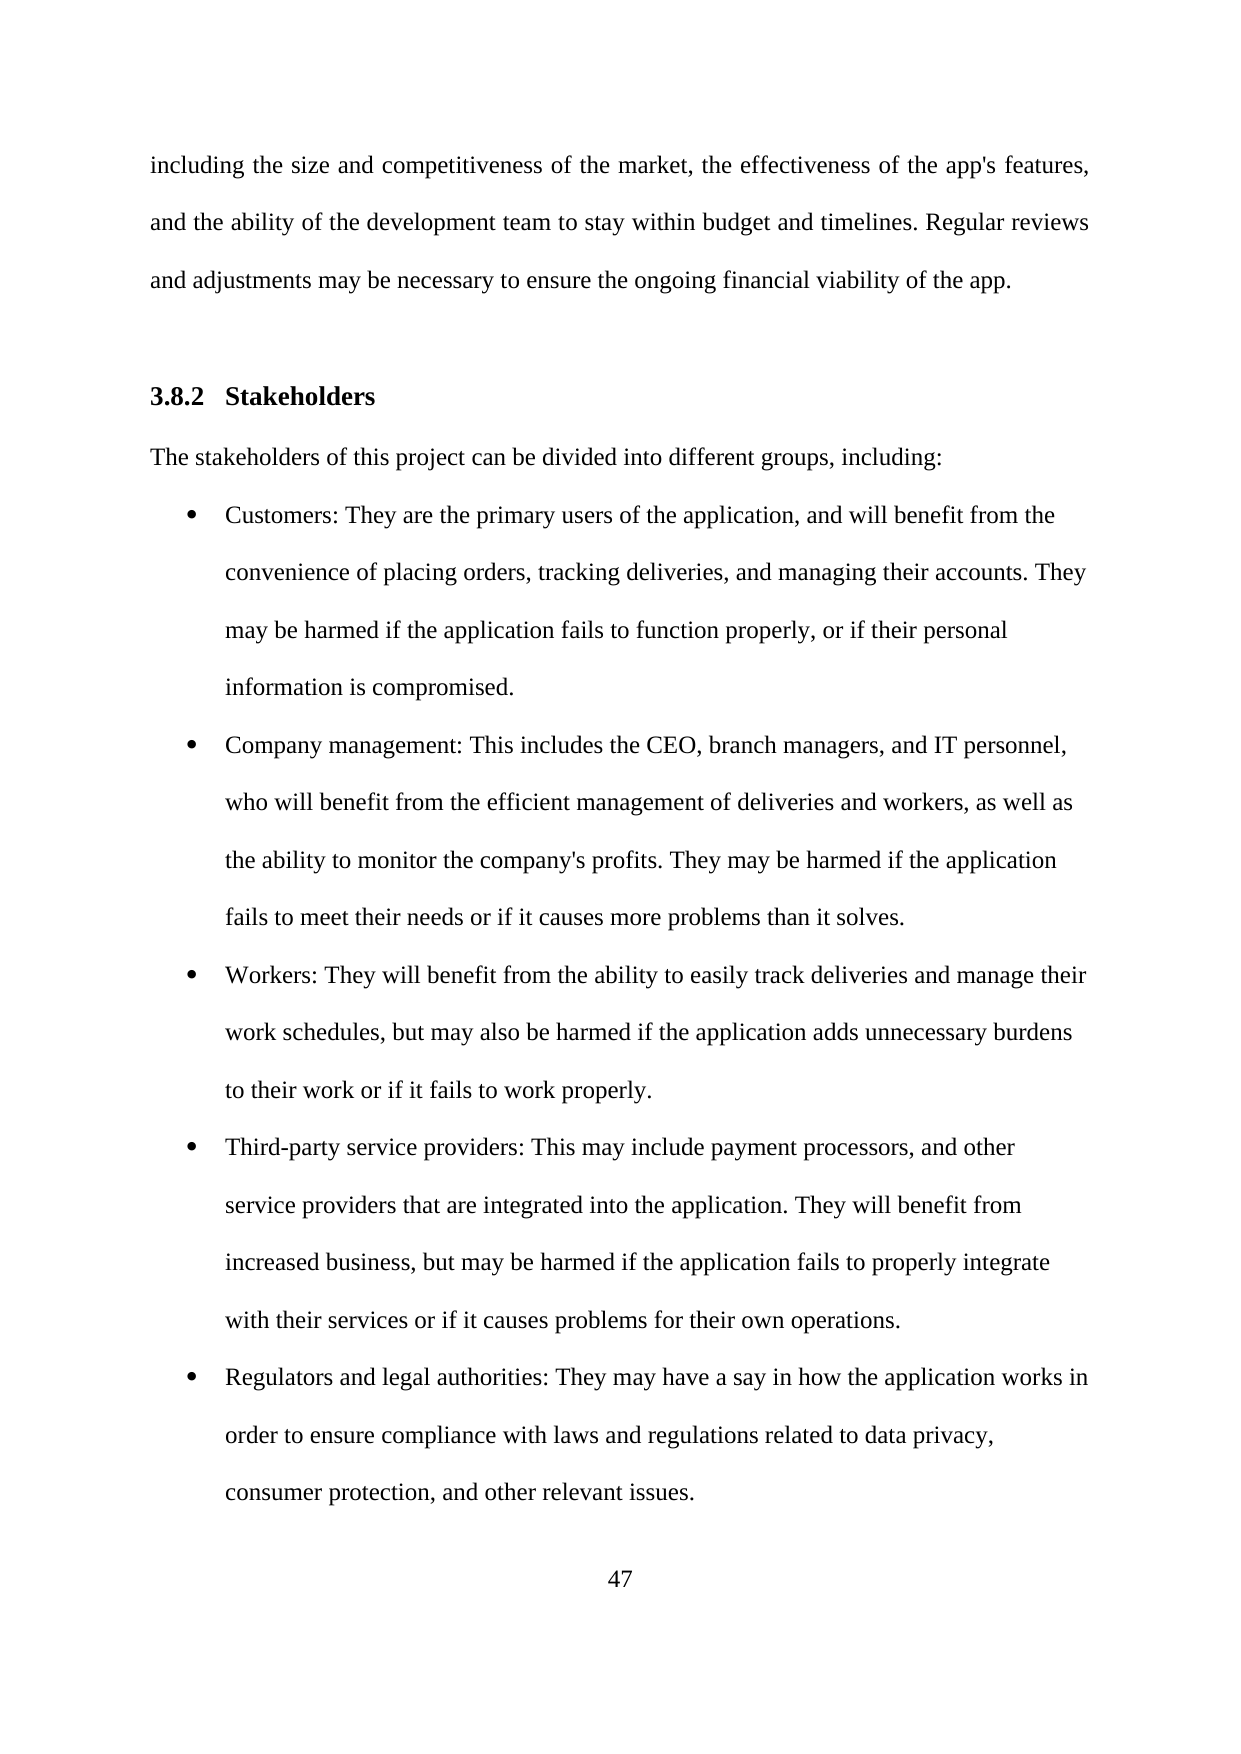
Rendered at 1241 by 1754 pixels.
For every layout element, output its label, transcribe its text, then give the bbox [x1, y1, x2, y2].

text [150, 150, 1090, 294]
list Company management: This includes the CEO, branch managers, and IT personnel, who will benefit from the efficient management of deliveries and workers, as well as the ability to monitor the company's profits. They may be harmed if the application fails to meet their needs or if it causes more problems than it solves. [187, 730, 1090, 931]
list Workers: They will benefit from the ability to easily track deliveries and manage their work schedules, but may also be harmed if the application adds unnecessary burdens to their work or if it fails to work properly. [187, 960, 1090, 1103]
text The stakeholders of this project can be divided into different groups, including: [150, 442, 1090, 471]
list Regulators and legal authorities: They may have a say in how the application works in order to ensure compliance with laws and regulations related to data privacy, consumer protection, and other relevant issues. [187, 1362, 1090, 1506]
list Customers: They are the primary users of the application, and will benefit from the convenience of placing orders, tracking deliveries, and managing their accounts. They may be harmed if the application fails to function properly, or if their personal information is compromised. [187, 500, 1090, 701]
list Third-party service providers: This may include payment processors, and other service providers that are integrated into the application. They will benefit from increased business, but may be harmed if the application fails to properly integrate with their services or if it causes problems for their own operations. [187, 1132, 1090, 1333]
subtitle Stakeholders [150, 380, 1165, 411]
